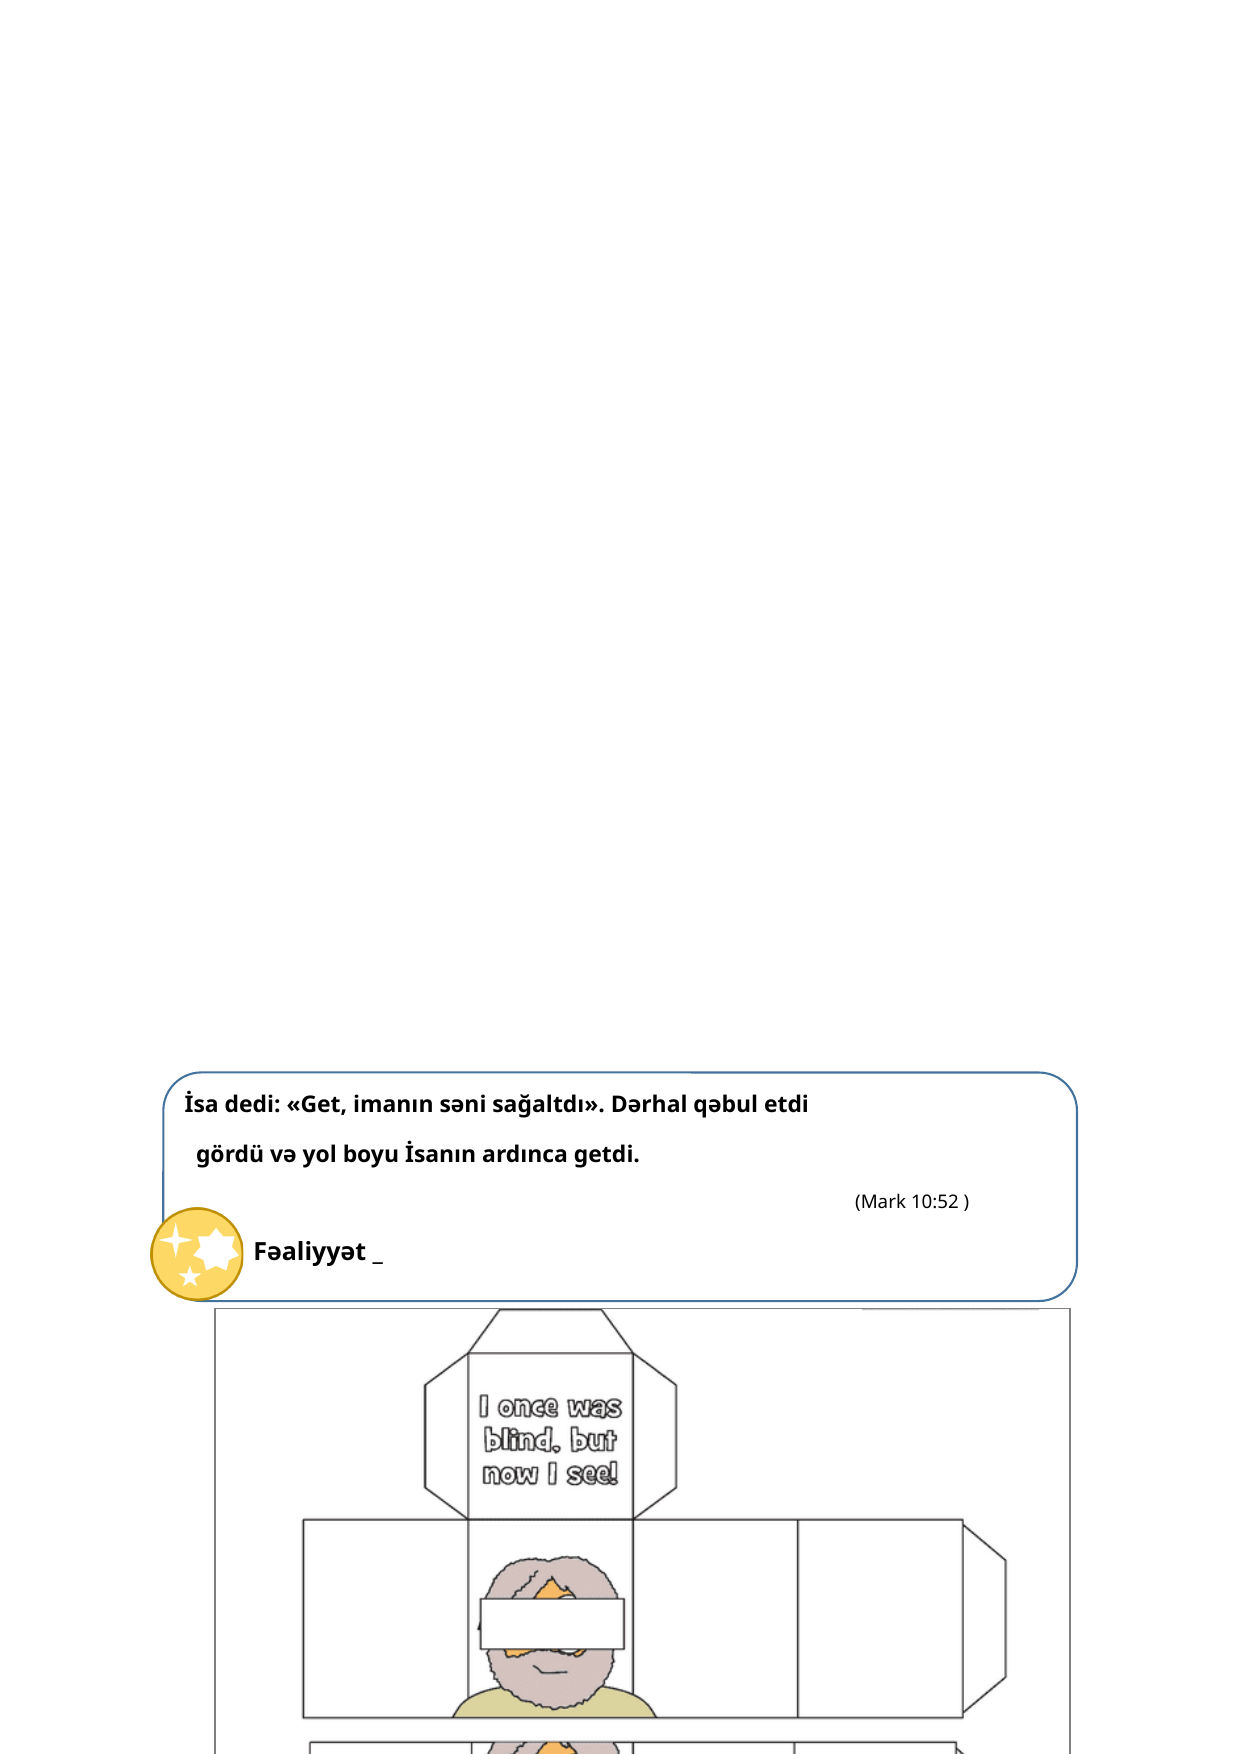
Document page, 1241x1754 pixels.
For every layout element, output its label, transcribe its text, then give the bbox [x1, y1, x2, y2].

picture [216, 1309, 1069, 1754]
text Fəaliyyət _ [244, 1233, 1090, 1267]
text (Mark 10:52 ) [150, 1188, 1090, 1214]
picture [150, 1207, 244, 1301]
text İsa dedi: «Get, imanın səni sağaltdı». Dərhal qəbul etdi [150, 1088, 1090, 1119]
text gördü və yol boyu İsanın ardınca getdi. [150, 1138, 1090, 1169]
